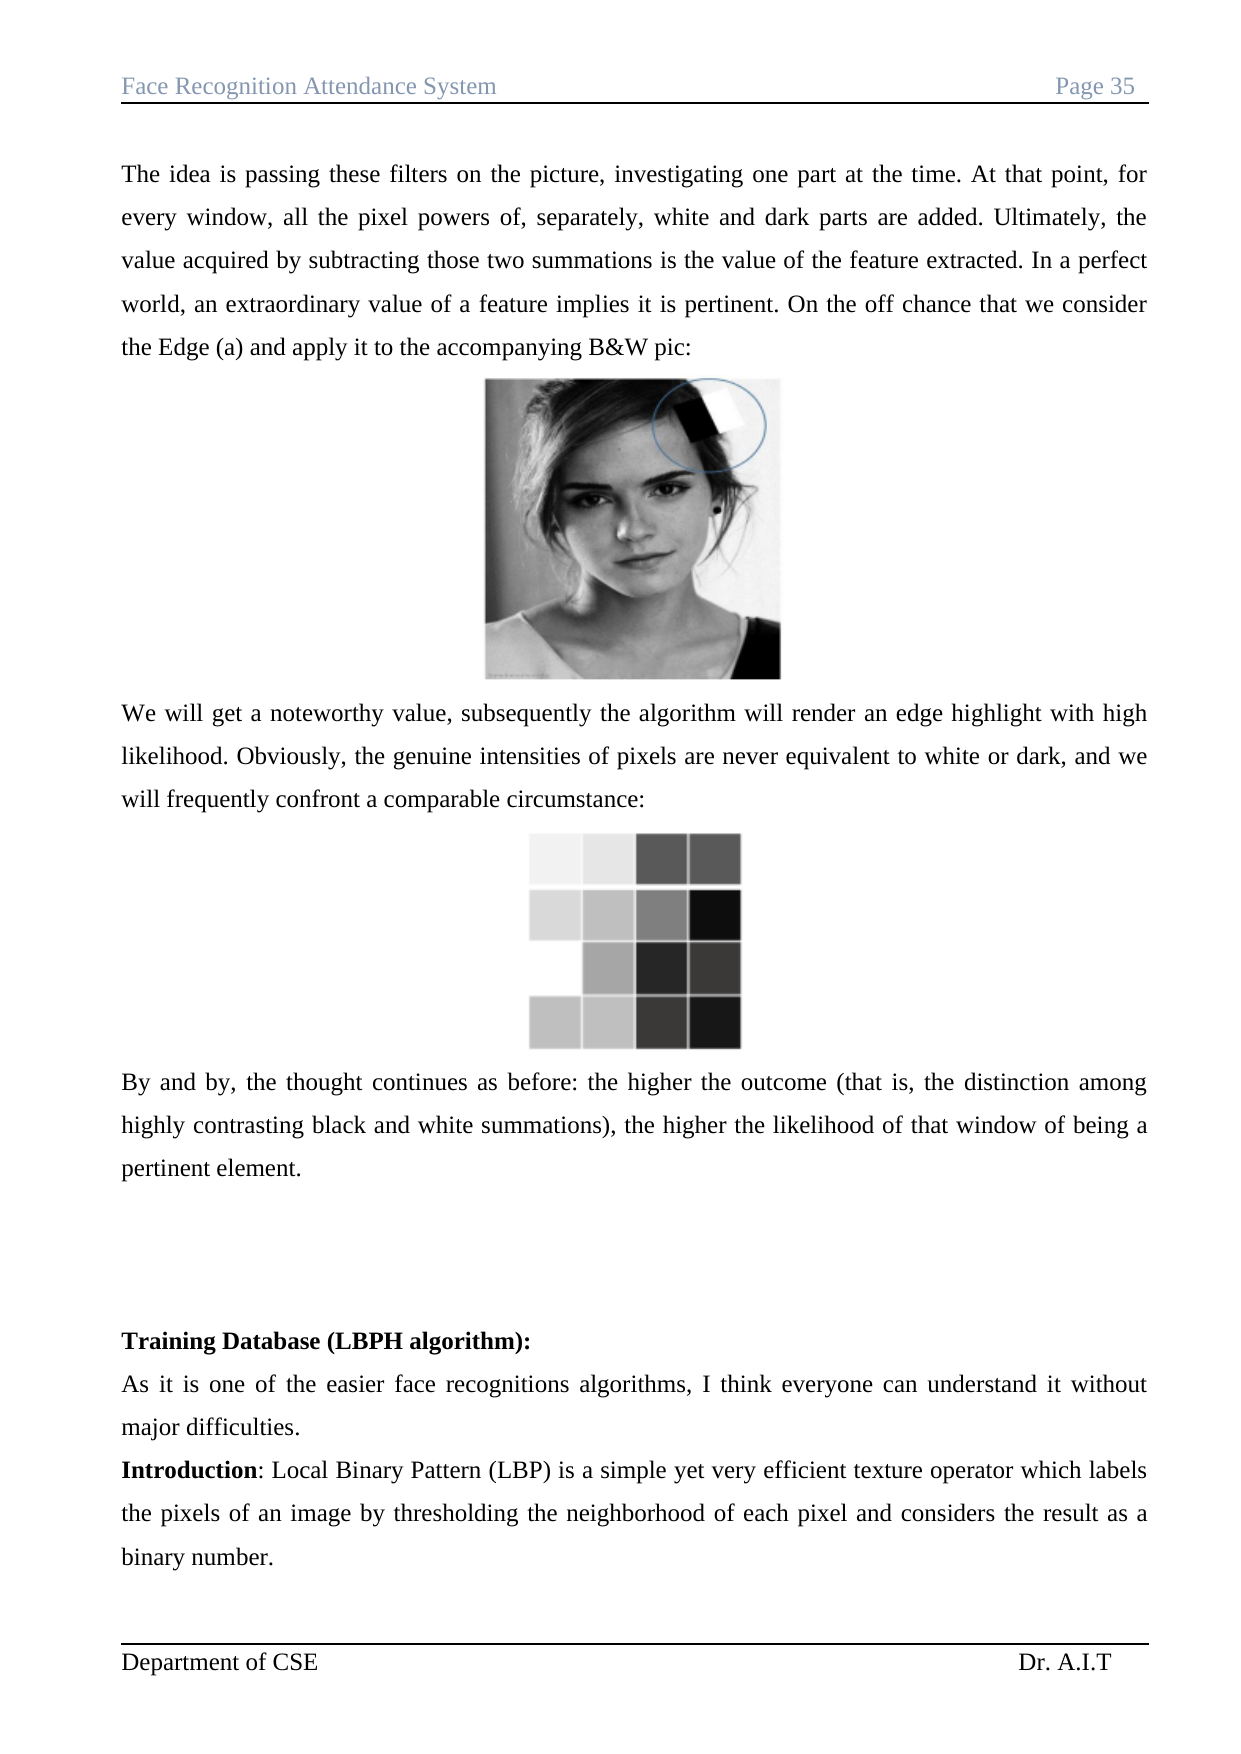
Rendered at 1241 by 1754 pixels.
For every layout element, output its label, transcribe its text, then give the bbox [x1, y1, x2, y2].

text Introduction: Local Binary Pattern (LBP) is a simple yet very efficient texture operator which labels the pixels of an image by thresholding the neighborhood of each pixel and considers the result as a binary number. [121, 1455, 1149, 1570]
picture [481, 375, 788, 684]
text As it is one of the easier face recognitions algorithms, I think everyone can understand it without major difficulties. [121, 1369, 1149, 1441]
text Training Database (LBPH algorithm): [121, 1326, 1149, 1355]
text We will get a noteworthy value, subsequently the algorithm will render an edge highlight with high likelihood. Obviously, the genuine intensities of pixels are never equivalent to white or dark, and we will frequently confront a comparable circumstance: [121, 698, 1149, 813]
picture [523, 827, 747, 1054]
text By and by, the thought continues as before: the higher the outcome (that is, the distinction among highly contrasting black and white summations), the higher the likelihood of that window of being a pertinent element. [121, 1067, 1149, 1182]
text The idea is passing these filters on the picture, investigating one part at the time. At that point, for every window, all the pixel powers of, separately, white and dark parts are added. Ultimately, the value acquired by subtracting those two summations is the value of the feature extracted. In a perfect world, an extraordinary value of a feature implies it is pertinent. On the off chance that we consider the Edge (a) and apply it to the accompanying B&W pic: [121, 159, 1149, 361]
